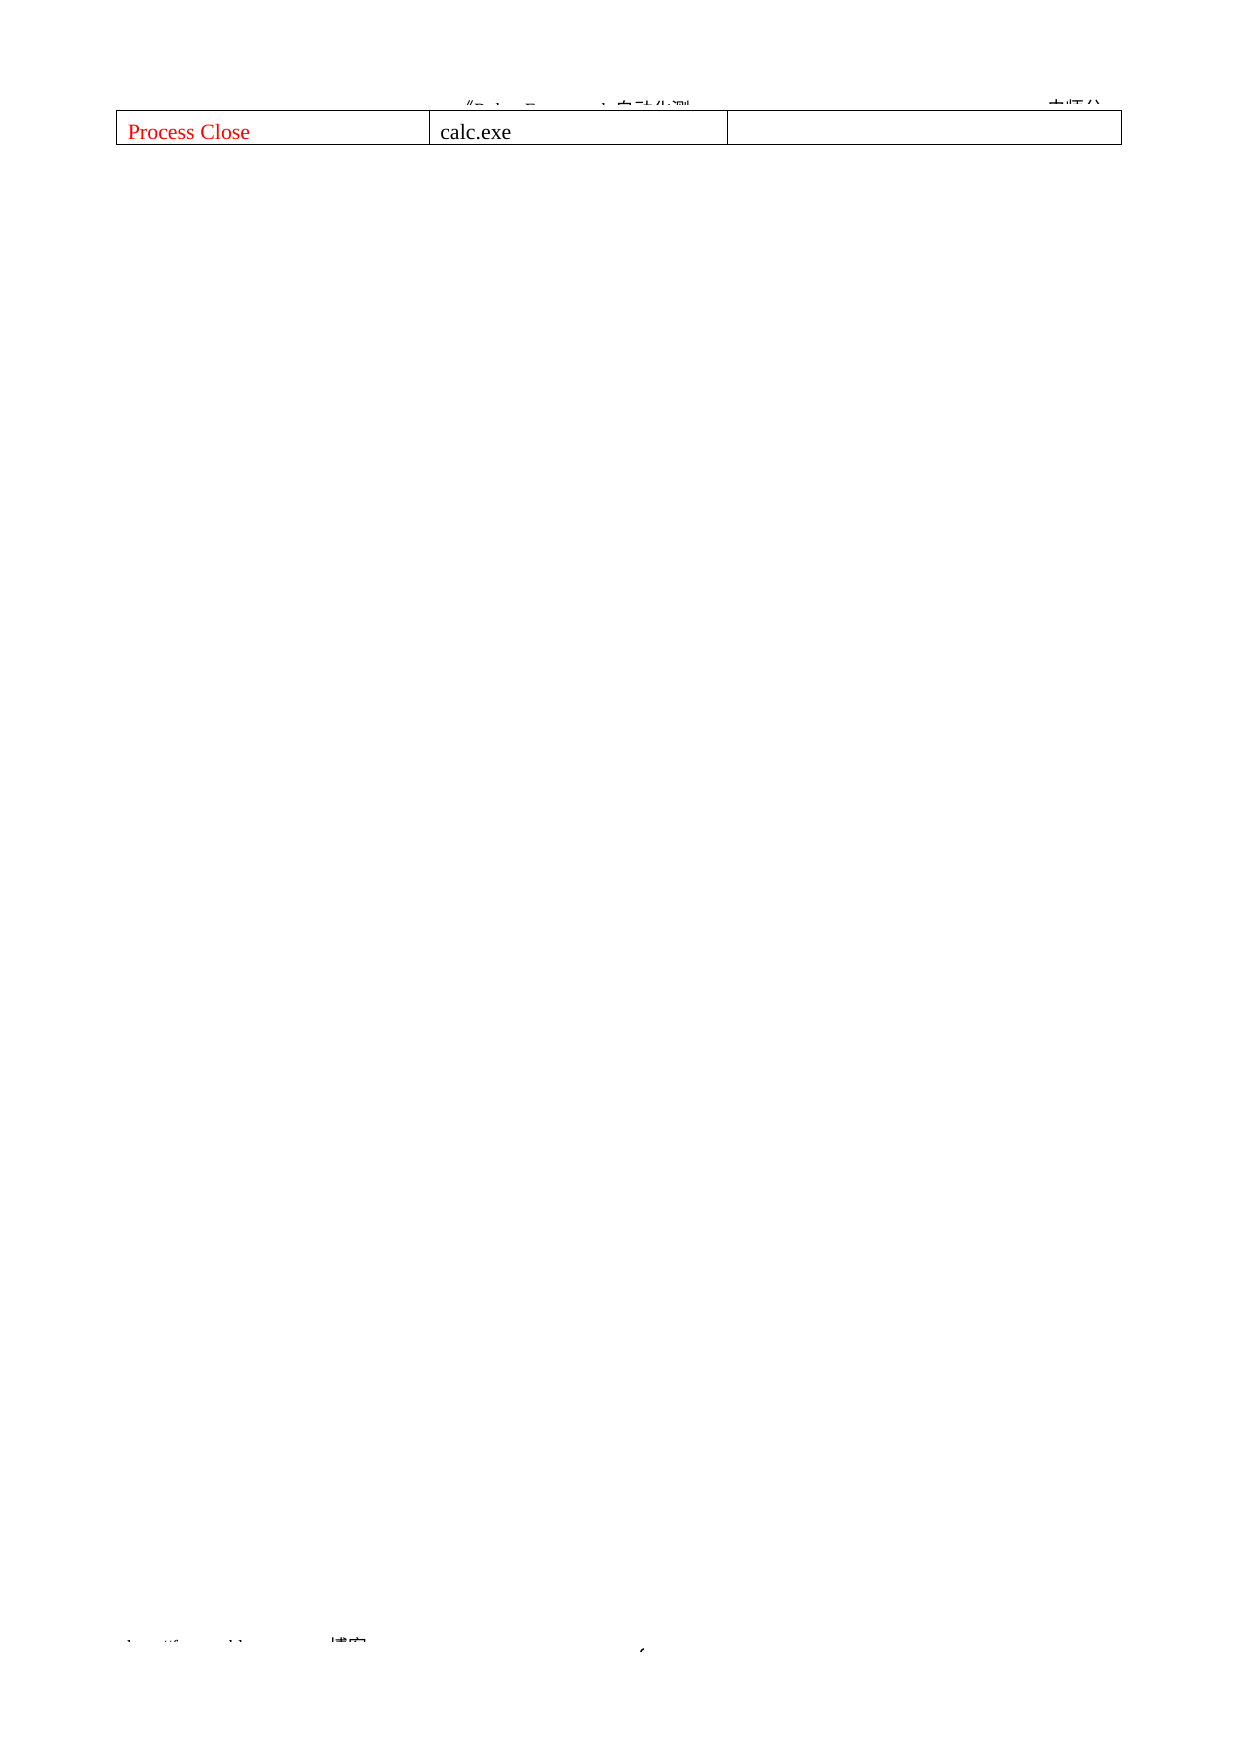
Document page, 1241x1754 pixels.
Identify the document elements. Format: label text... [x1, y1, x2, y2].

table_cell [728, 111, 1121, 144]
table_cell calc.exe [430, 111, 727, 144]
table_cell Process Close [117, 111, 429, 144]
